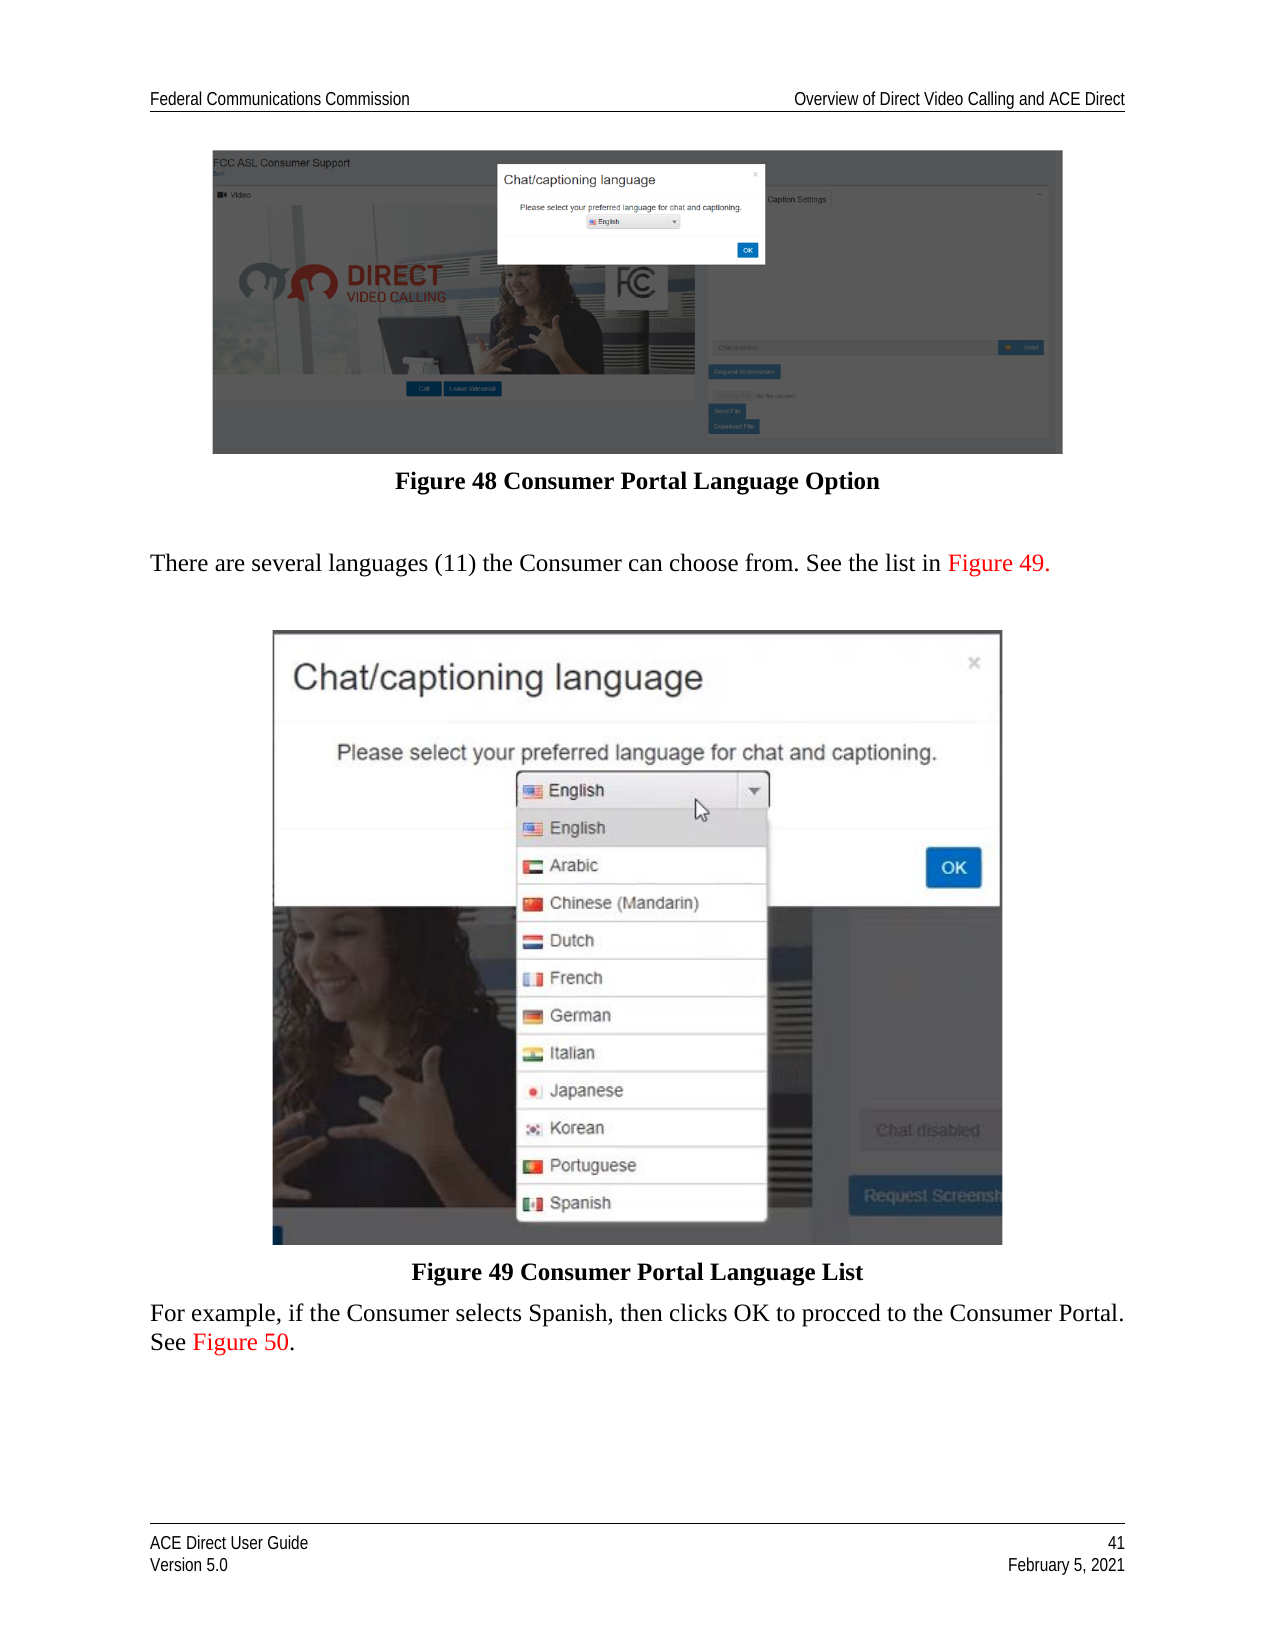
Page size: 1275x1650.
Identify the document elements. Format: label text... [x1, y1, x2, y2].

picture [212, 150, 1063, 454]
text For example, if the Consumer selects Spanish, then clicks OK to procced to the Consumer Portal. See Figure 50. [150, 1298, 1125, 1356]
text Figure 49 Consumer Portal Language List [150, 1257, 1125, 1286]
picture [272, 630, 1003, 1245]
text There are several languages (11) the Consumer can choose from. See the list in Figure 49. [150, 548, 1125, 577]
text Figure 48 Consumer Portal Language Option [150, 466, 1125, 494]
